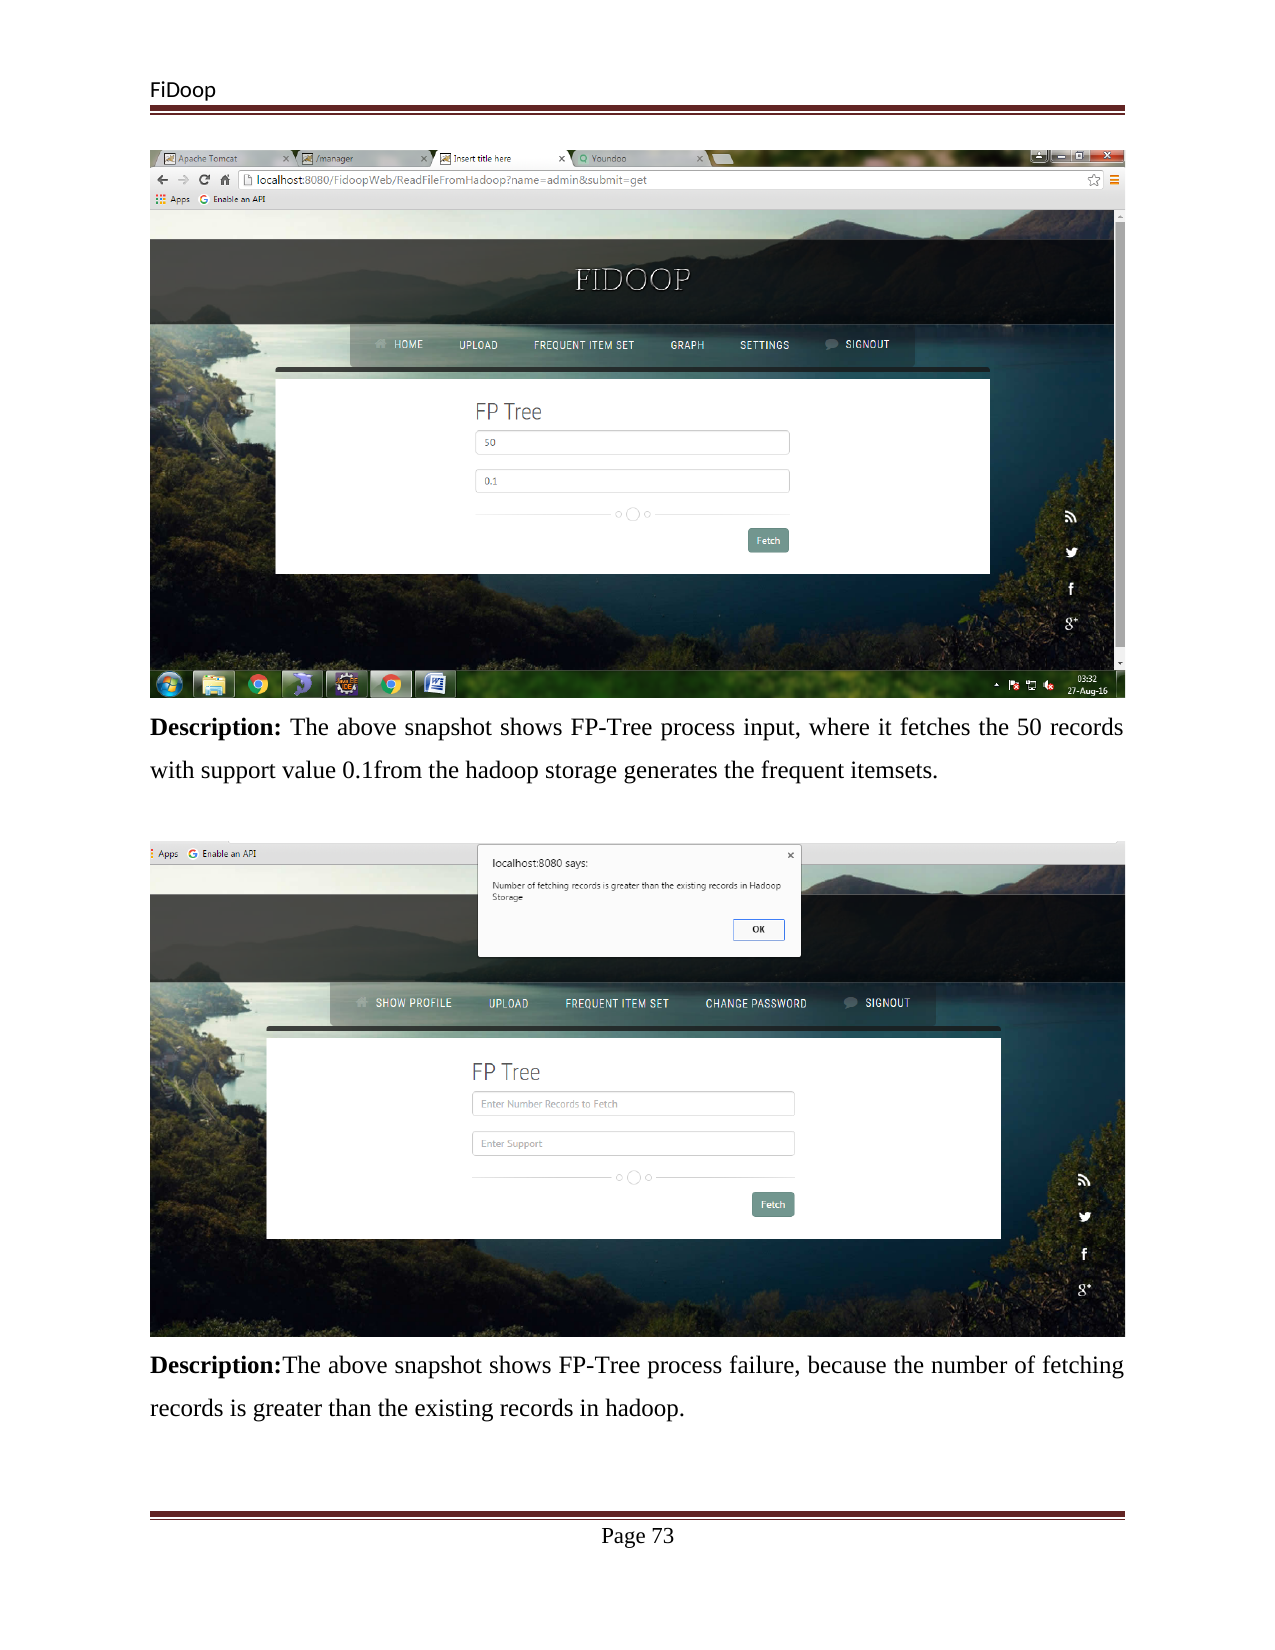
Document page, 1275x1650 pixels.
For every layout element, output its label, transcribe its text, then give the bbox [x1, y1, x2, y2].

picture [150, 150, 1125, 698]
text Description: The above snapshot shows FP-Tree process input, where it fetches the 50 records with support value 0.1from the hadoop storage generates the frequent itemsets. [150, 712, 1125, 784]
picture [150, 841, 1125, 1337]
text Description:The above snapshot shows FP-Tree process failure, because the number of fetching records is greater than the existing records in hadoop. [150, 1350, 1125, 1422]
